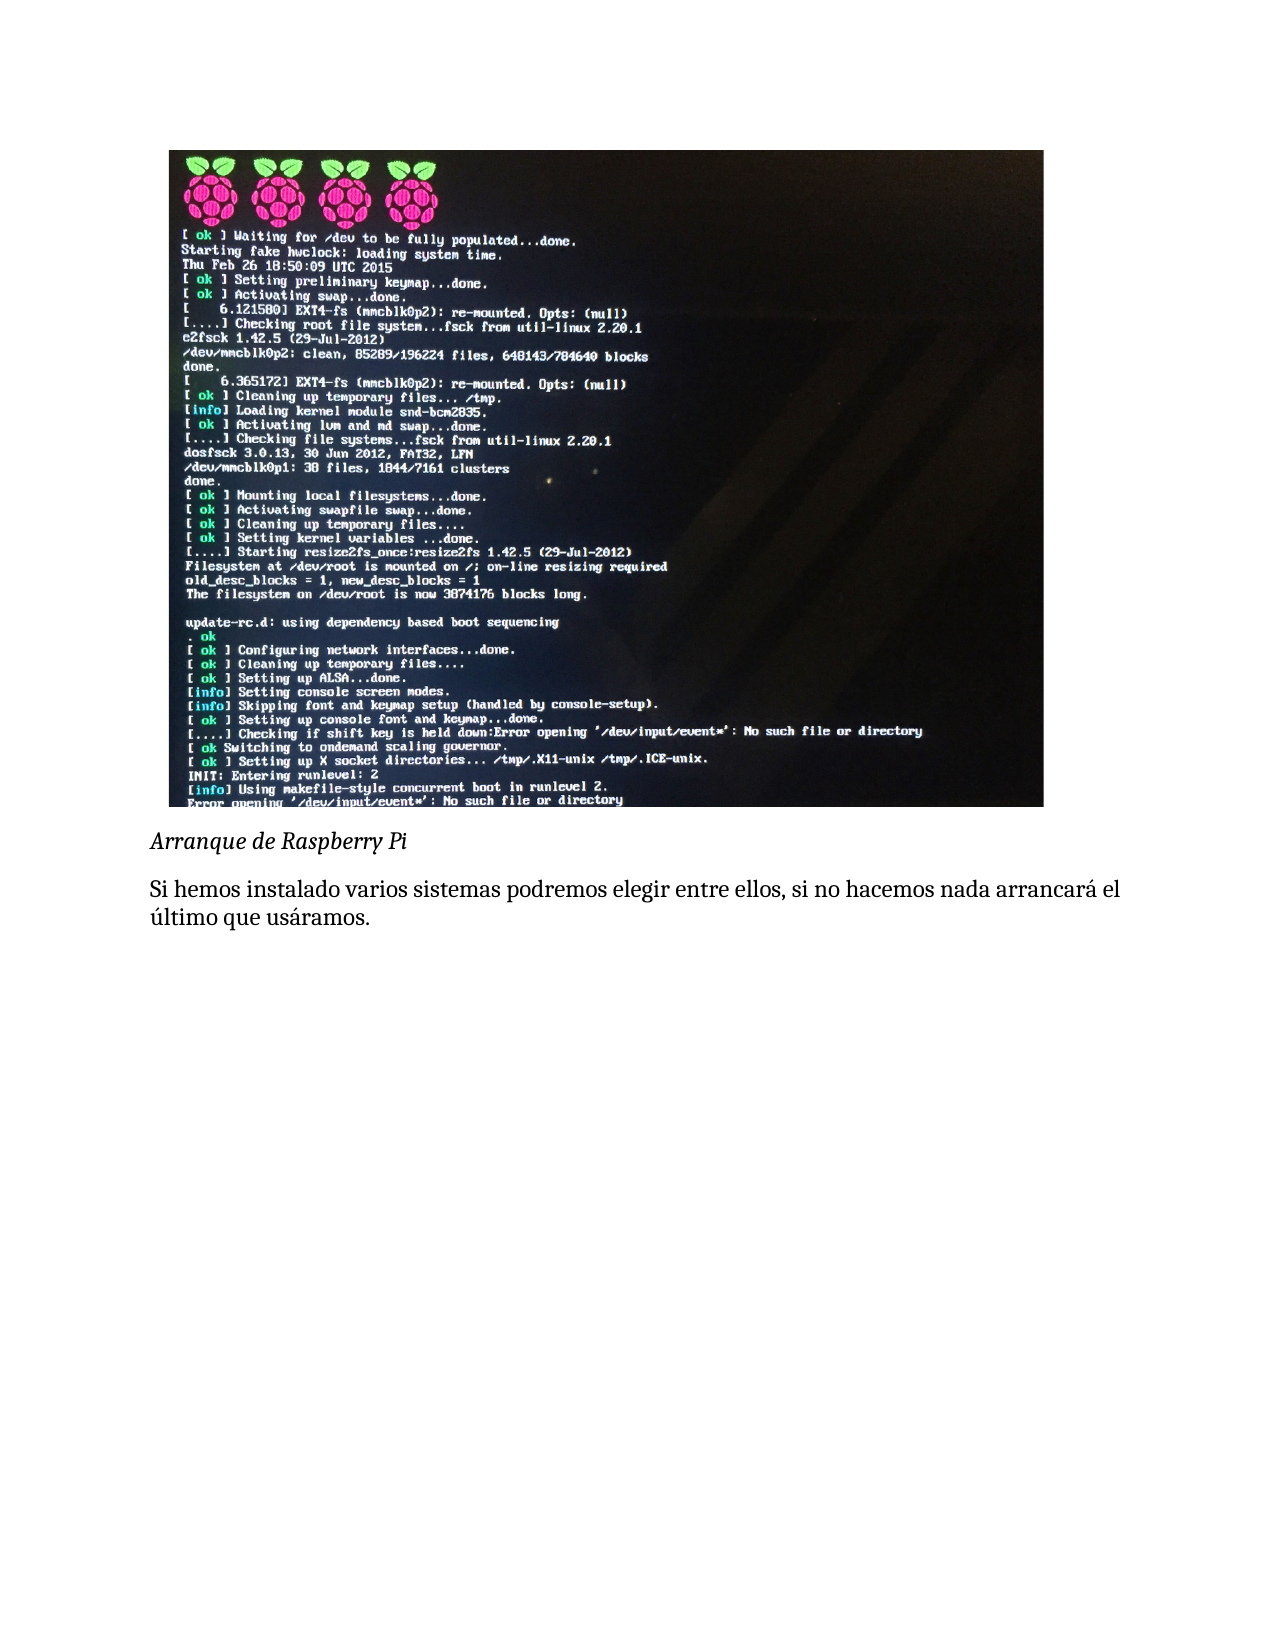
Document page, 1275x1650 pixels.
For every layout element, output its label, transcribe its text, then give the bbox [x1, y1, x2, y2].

text Arranque de Raspberry Pi [150, 827, 1125, 856]
text Si hemos instalado varios sistemas podremos elegir entre ellos, si no hacemos nada arrancará el último que usáramos. [150, 874, 1125, 932]
picture [168, 150, 1044, 807]
